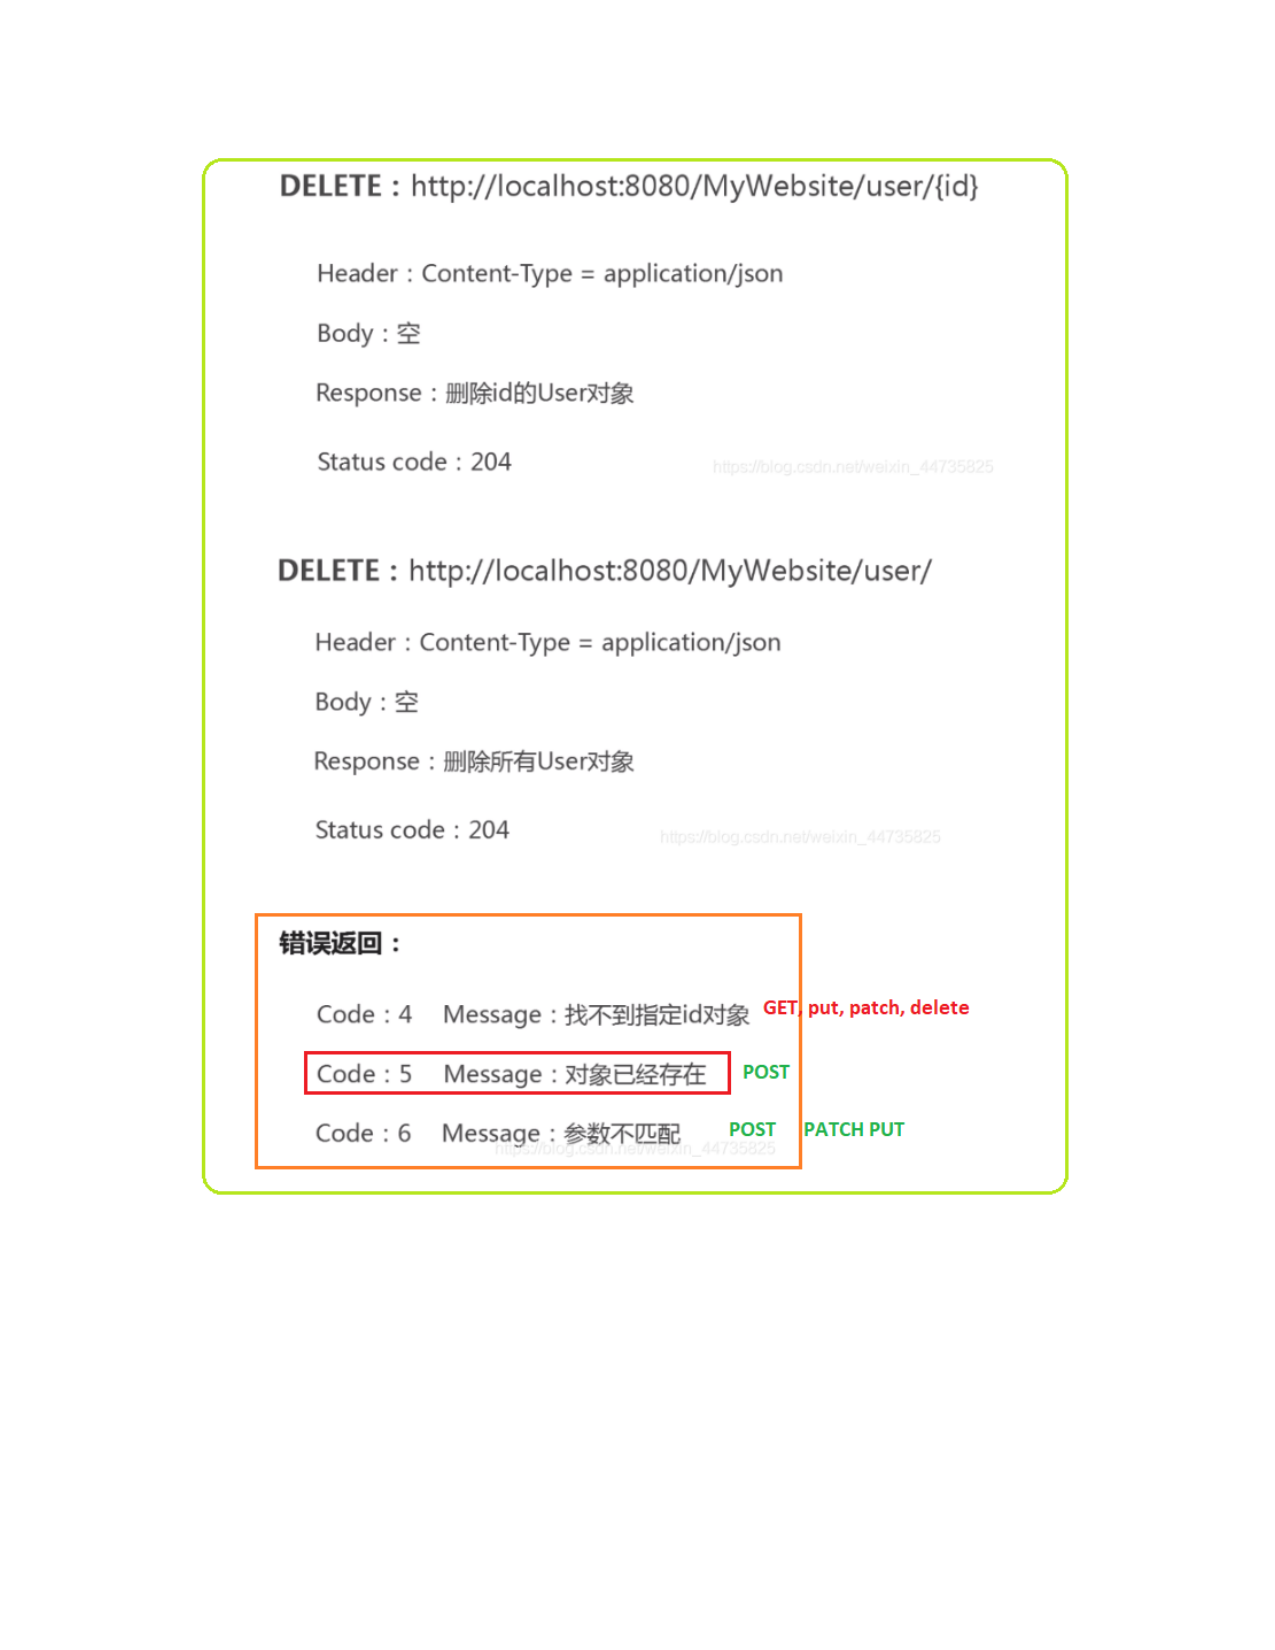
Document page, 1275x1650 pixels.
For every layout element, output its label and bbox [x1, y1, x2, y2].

picture [187, 150, 1087, 1212]
